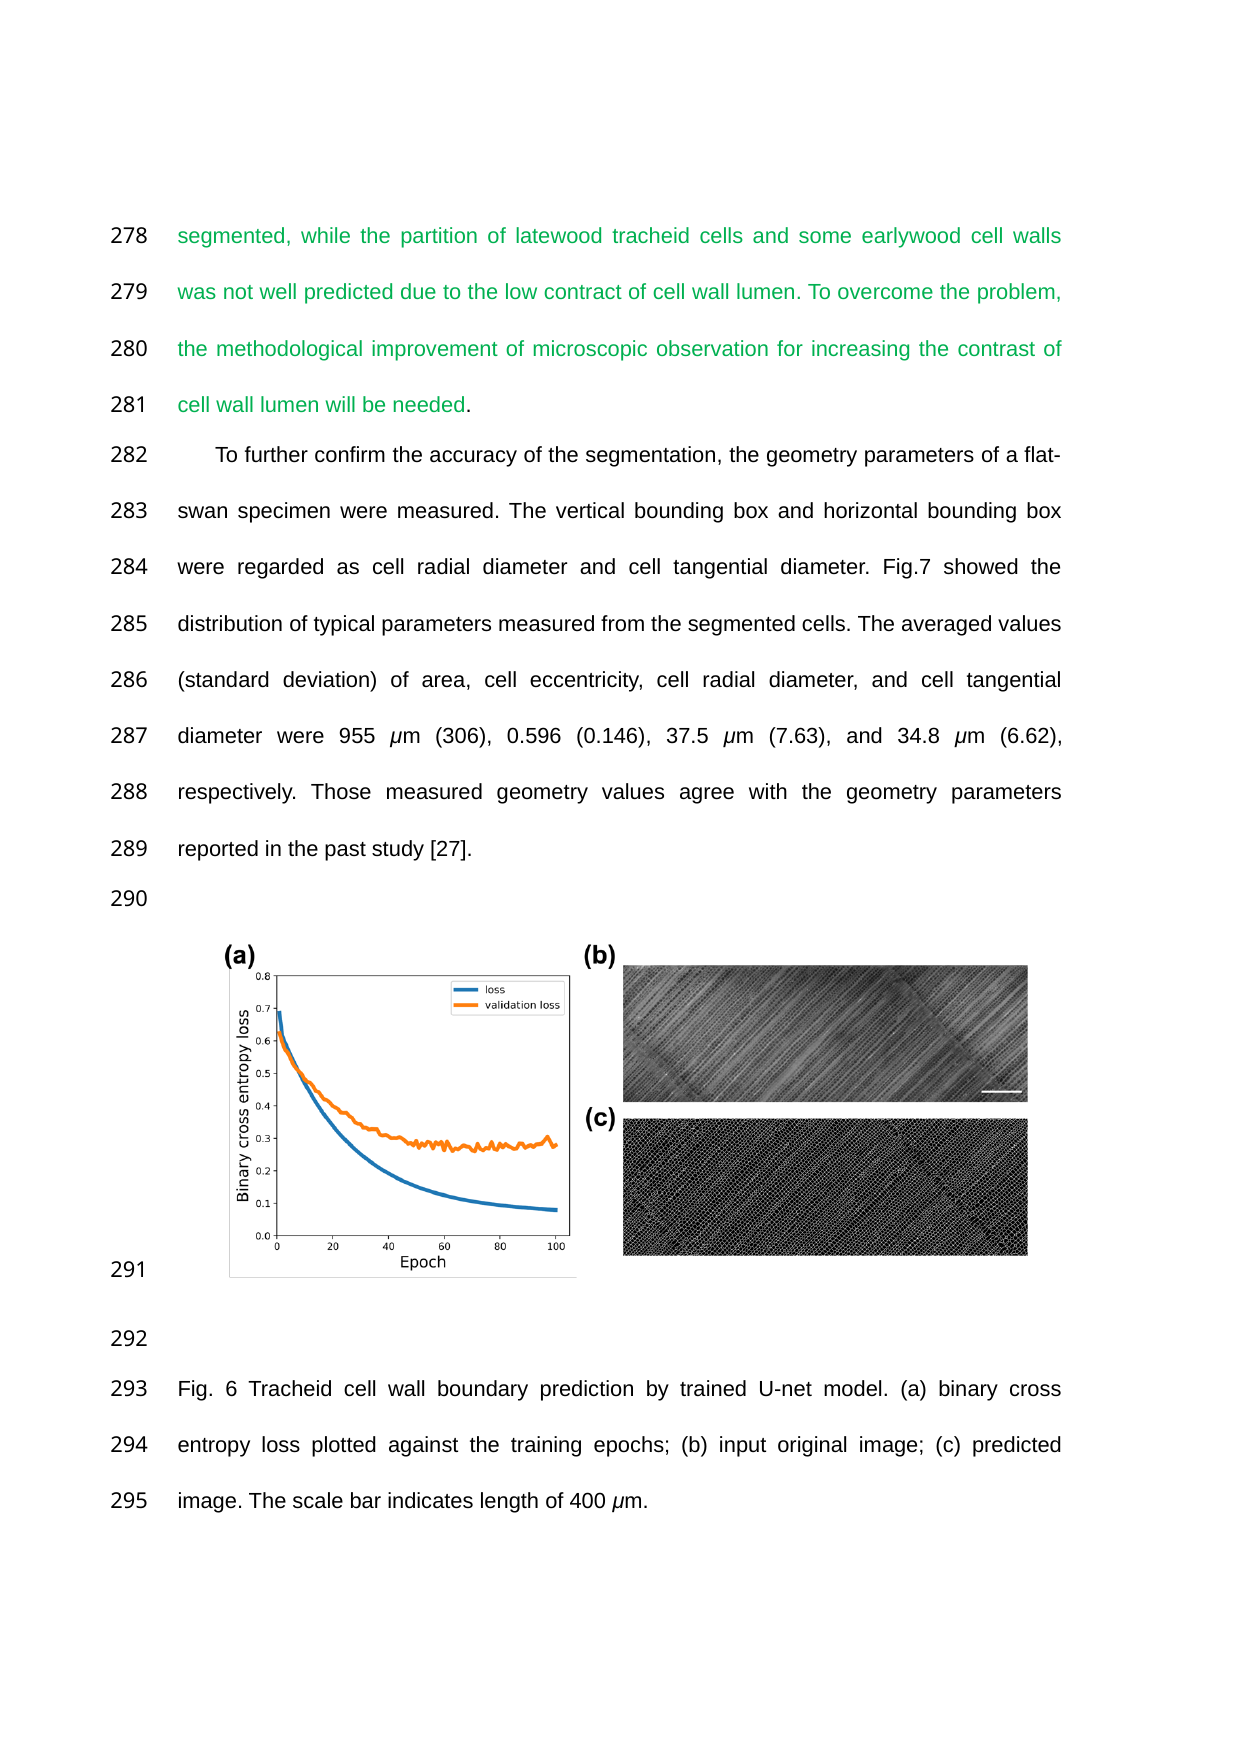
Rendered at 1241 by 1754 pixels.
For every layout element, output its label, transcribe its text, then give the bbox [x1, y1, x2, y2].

text Fig. 6 Tracheid cell wall boundary prediction by trained U-net model. (a) binary cross entropy loss plotted against the training epochs; (b) input original image; (c) predicted image. The scale bar indicates length of 400 μm. [177, 1369, 1063, 1519]
picture [208, 929, 1032, 1278]
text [177, 217, 1063, 423]
text To further confirm the accuracy of the segmentation, the geometry parameters of a flat-swan specimen were measured. The vertical bounding box and horizontal bounding box were regarded as cell radial diameter and cell tangential diameter. Fig.7 showed the distribution of typical parameters measured from the segmented cells. The averaged values (standard deviation) of area, cell eccentricity, cell radial diameter, and cell tangential diameter were 955 μm (306), 0.596 (0.146), 37.5 μm (7.63), and 34.8 μm (6.62), respectively. Those measured geometry values agree with the geometry parameters reported in the past study [27]. [177, 436, 1063, 867]
